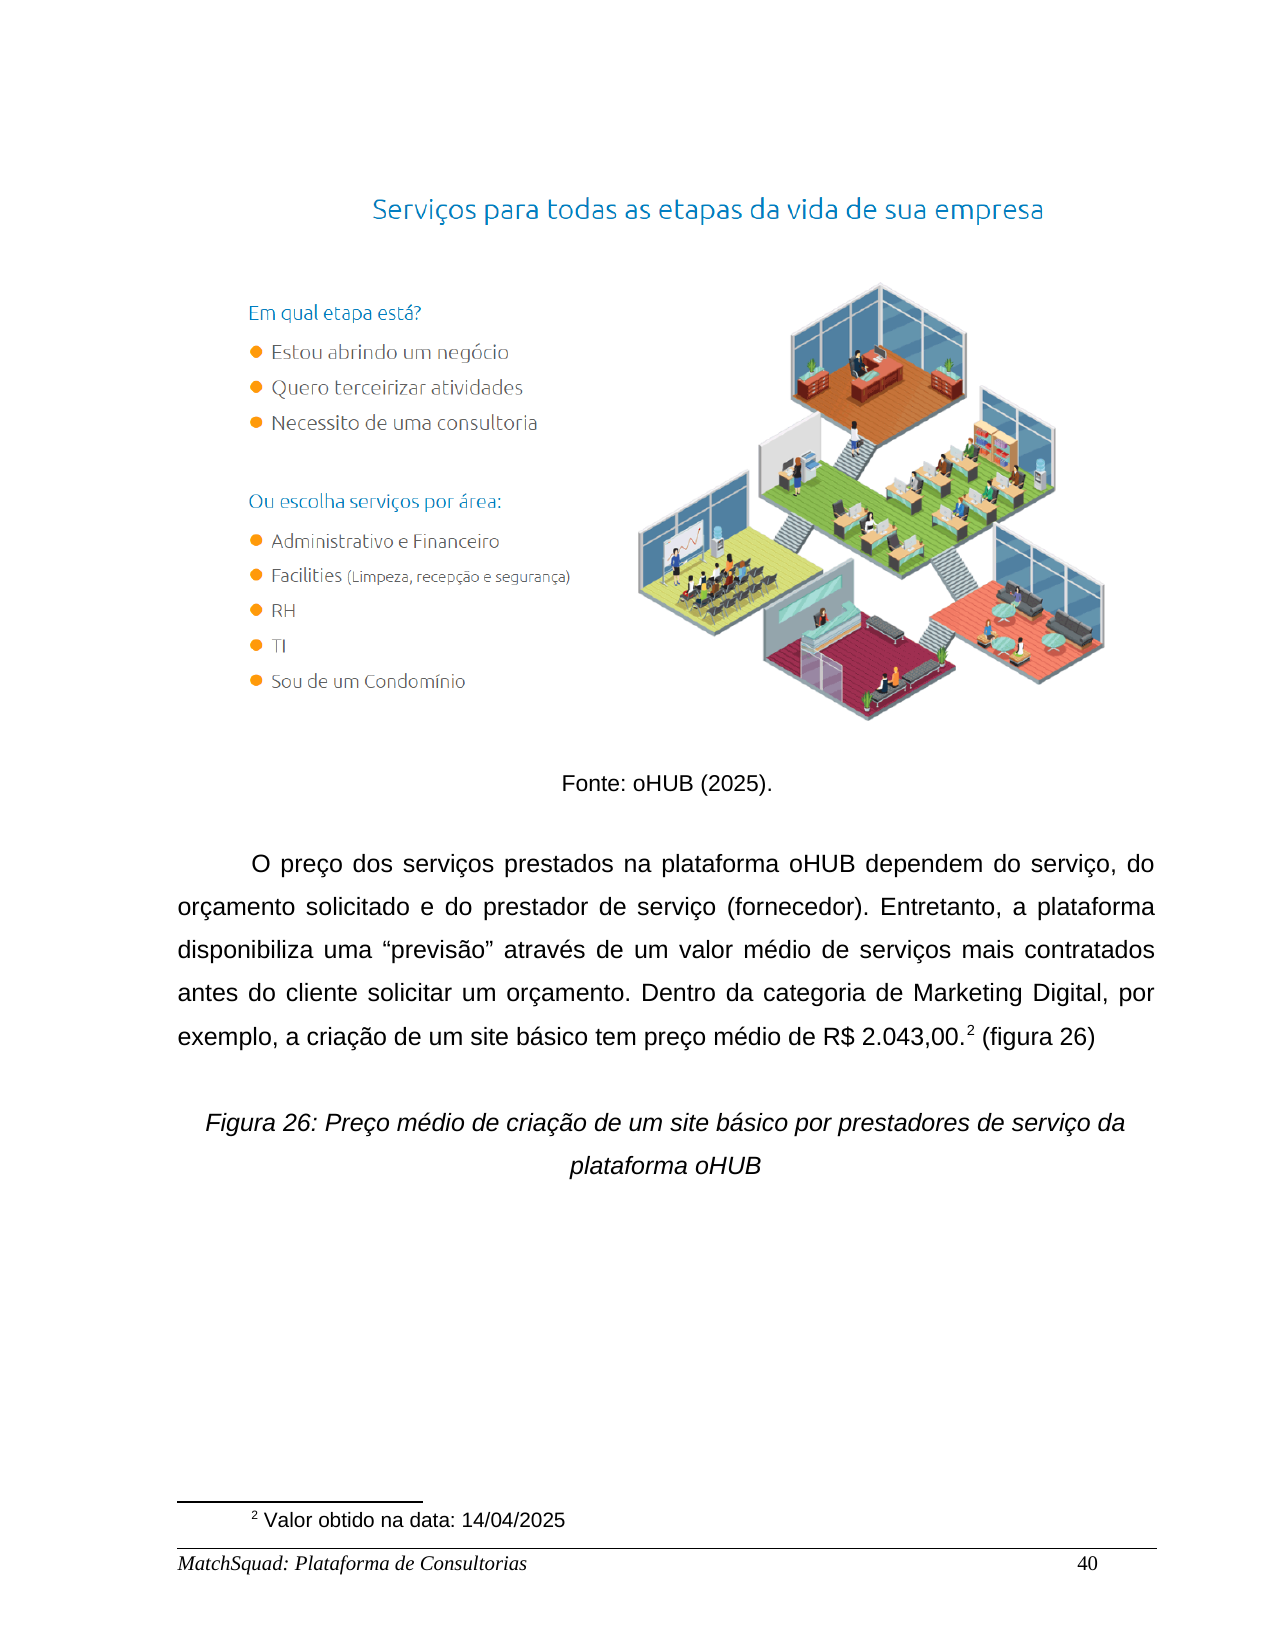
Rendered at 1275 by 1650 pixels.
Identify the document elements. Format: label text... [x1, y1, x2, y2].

picture [177, 177, 1159, 757]
text Fonte: oHUB (2025). [177, 757, 1157, 796]
text O preço dos serviços prestados na plataforma oHUB dependem do serviço, do orçamento solicitado e do prestador de serviço (fornecedor). Entretanto, a plataforma disponibiliza uma “previsão” através de um valor médio de serviços mais contratados antes do cliente solicitar um orçamento. Dentro da categoria de Marketing Digital, por exemplo, a criação de um site básico tem preço médio de R$ 2.043,00. (figura 26) [177, 849, 1157, 1050]
text Figura 26: Preço médio de criação de um site básico por prestadores de serviço da plataforma oHUB [177, 1108, 1157, 1179]
